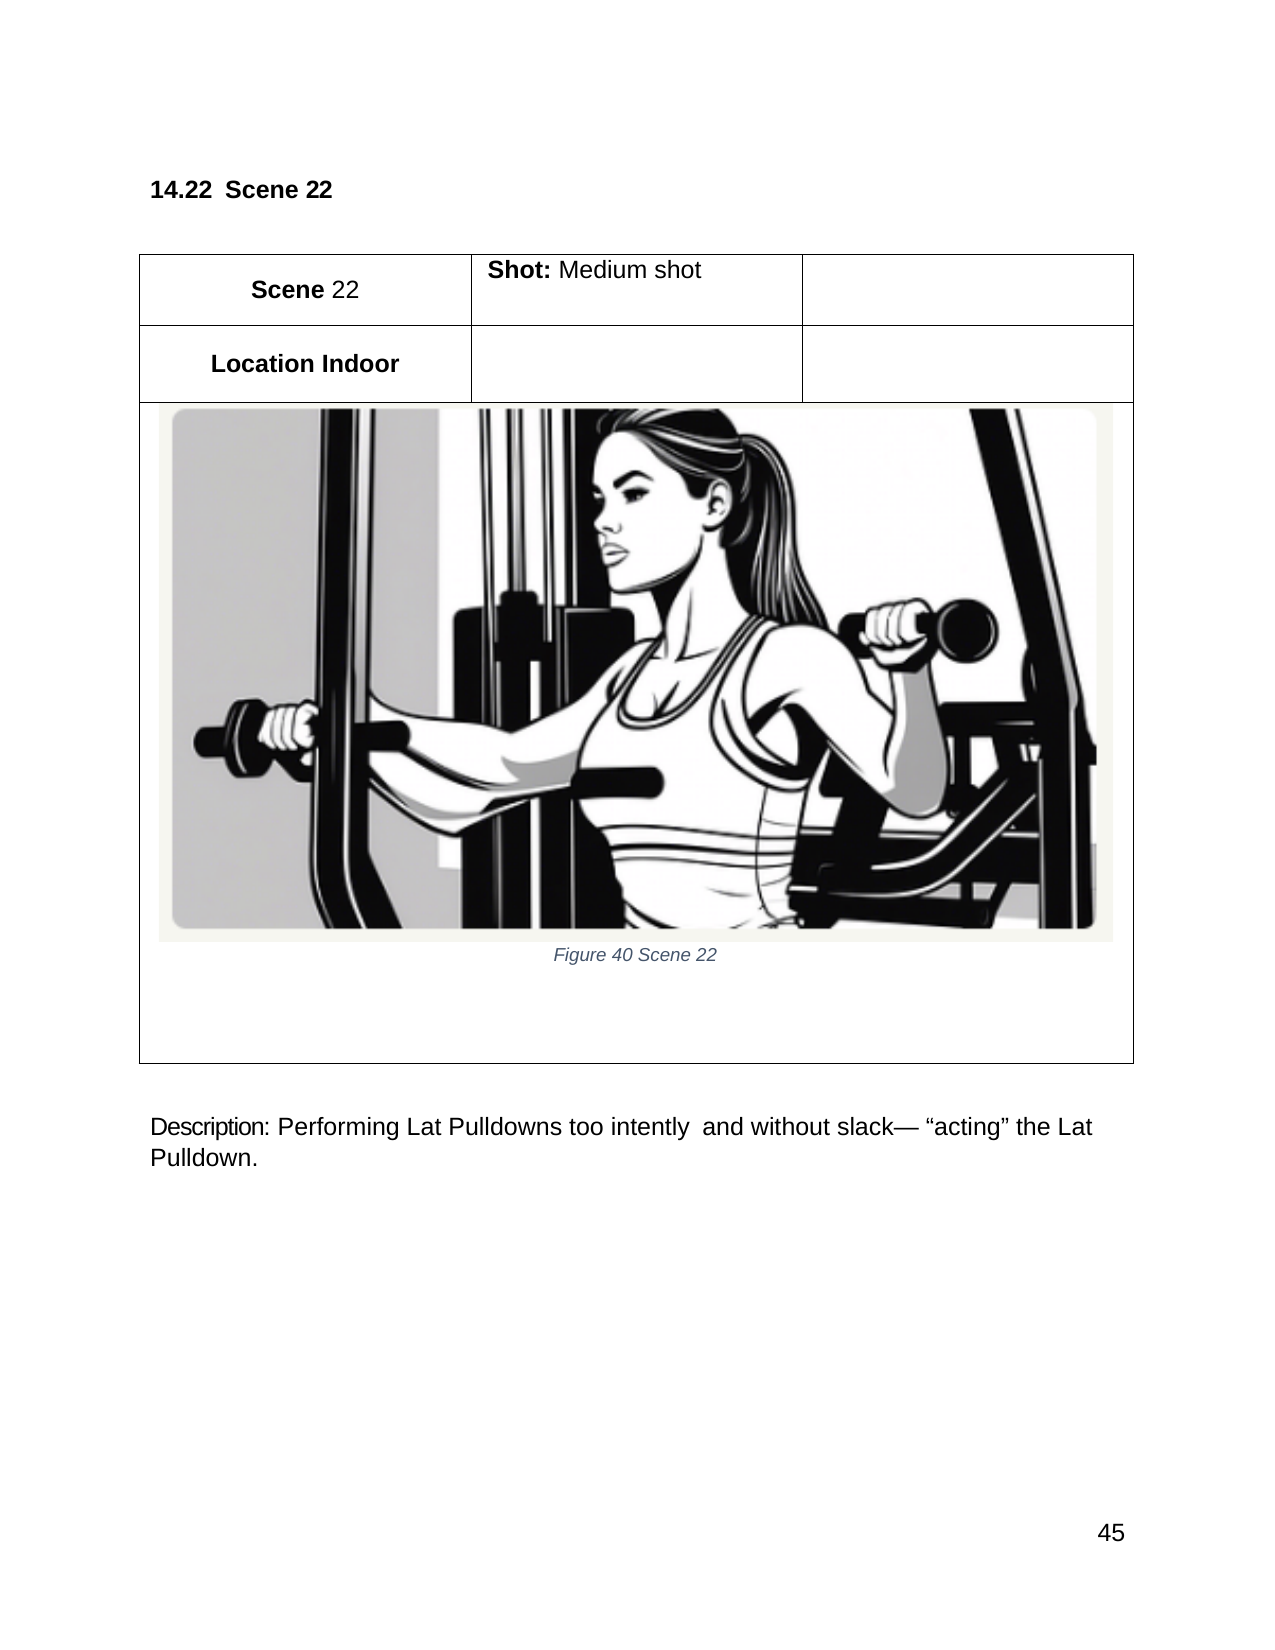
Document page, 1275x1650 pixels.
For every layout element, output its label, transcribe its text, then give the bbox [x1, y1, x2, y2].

table_cell Figure 40 Scene 22 [140, 403, 1133, 1063]
picture [158, 403, 1114, 942]
text Description: Performing Lat Pulldowns too intently and without slack— “acting” the Lat Pulldown. [150, 1112, 1125, 1172]
table_cell Location Indoor [140, 326, 471, 402]
subtitle Scene 22 [150, 175, 1125, 204]
table_header Shot: Medium shot [472, 255, 802, 325]
table_header Scene 22 [140, 255, 471, 325]
table_header [803, 255, 1133, 325]
table_cell [803, 326, 1133, 402]
table_cell [472, 326, 802, 402]
